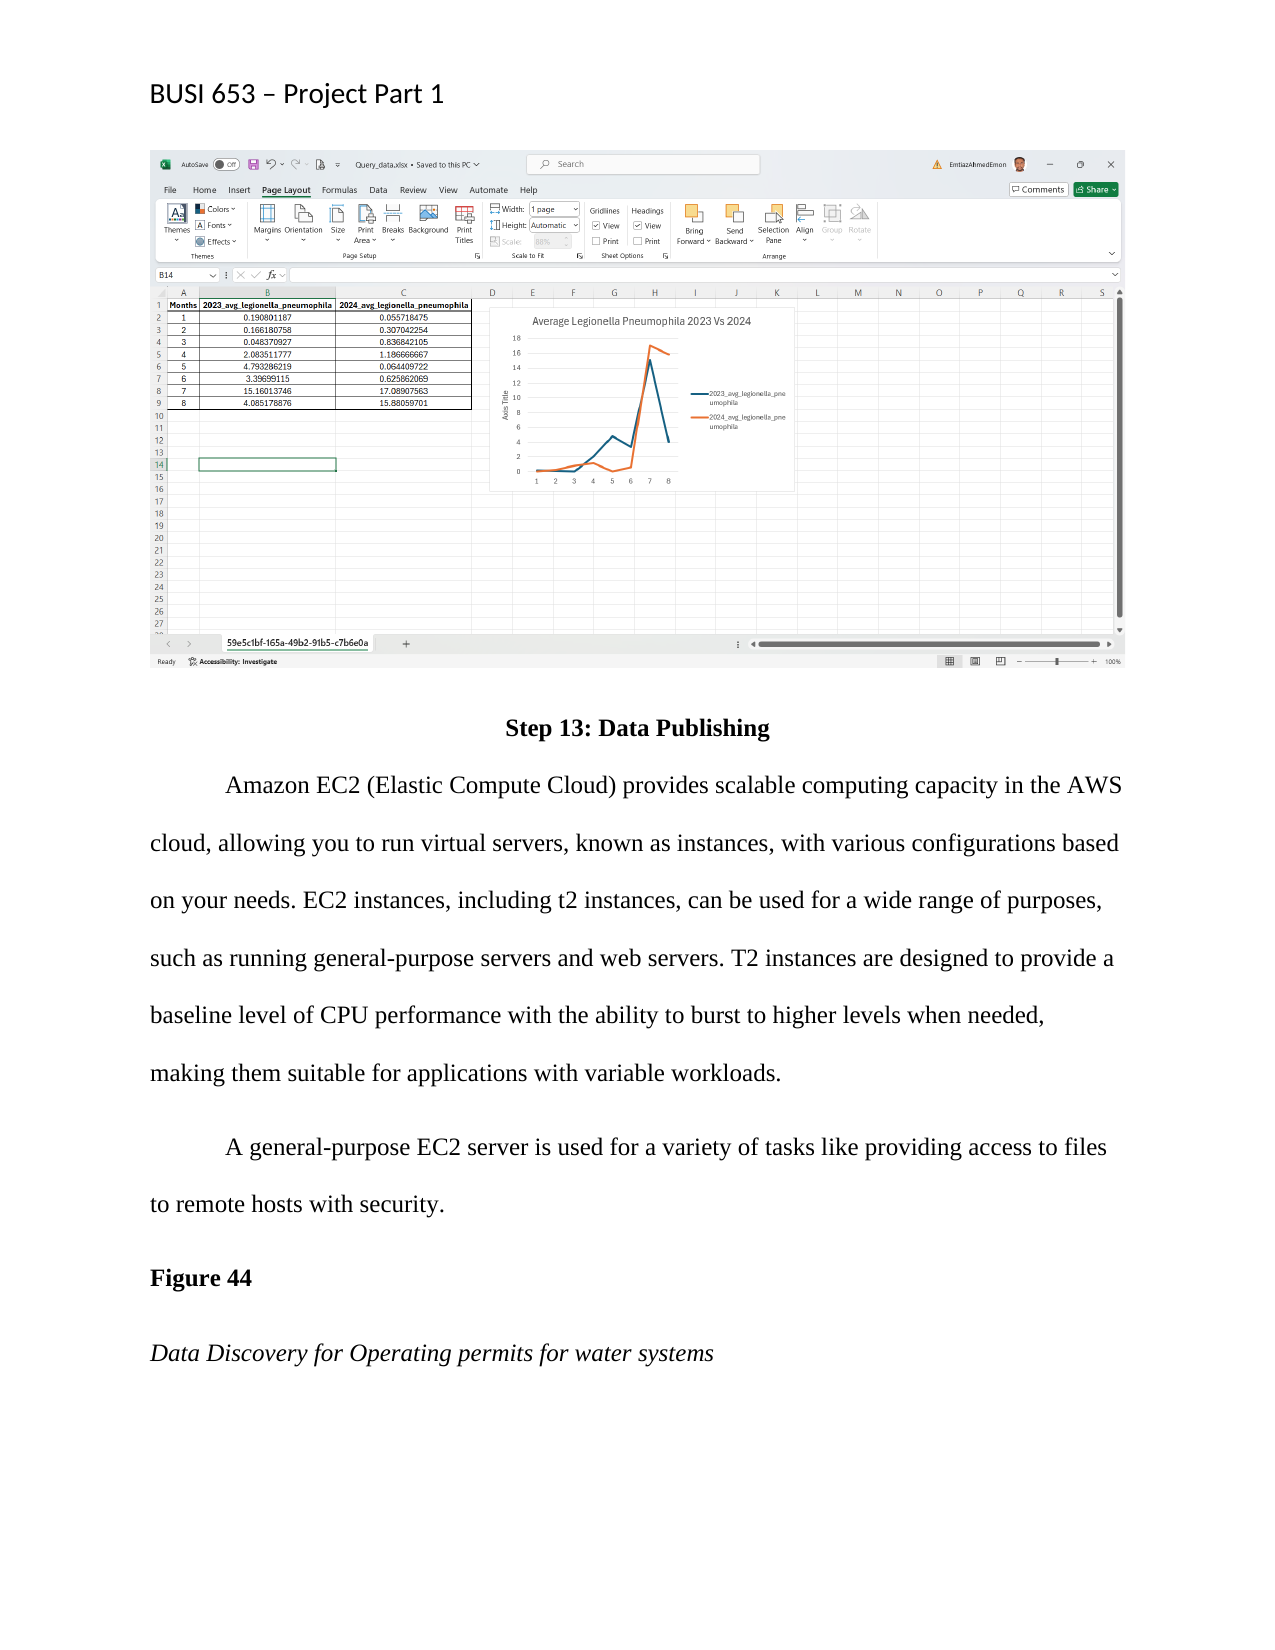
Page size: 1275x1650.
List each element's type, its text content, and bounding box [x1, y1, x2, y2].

picture [150, 150, 1125, 668]
text Data Discovery for Operating permits for water systems [150, 1338, 1125, 1366]
text Figure 44 [150, 1263, 1125, 1292]
subtitle Step 13: Data Publishing [150, 713, 1125, 741]
text Amazon EC2 (Elastic Compute Cloud) provides scalable computing capacity in the AWS cloud, allowing you to run virtual servers, known as instances, with various configurations based on your needs. EC2 instances, including t2 instances, can be used for a wide range of purposes, such as running general-purpose servers and web servers. T2 instances are designed to provide a baseline level of CPU performance with the ability to burst to higher levels when needed, making them suitable for applications with variable workloads. [150, 770, 1125, 1086]
text A general-purpose EC2 server is used for a variety of tasks like providing access to files to remote hosts with security. [150, 1132, 1125, 1218]
